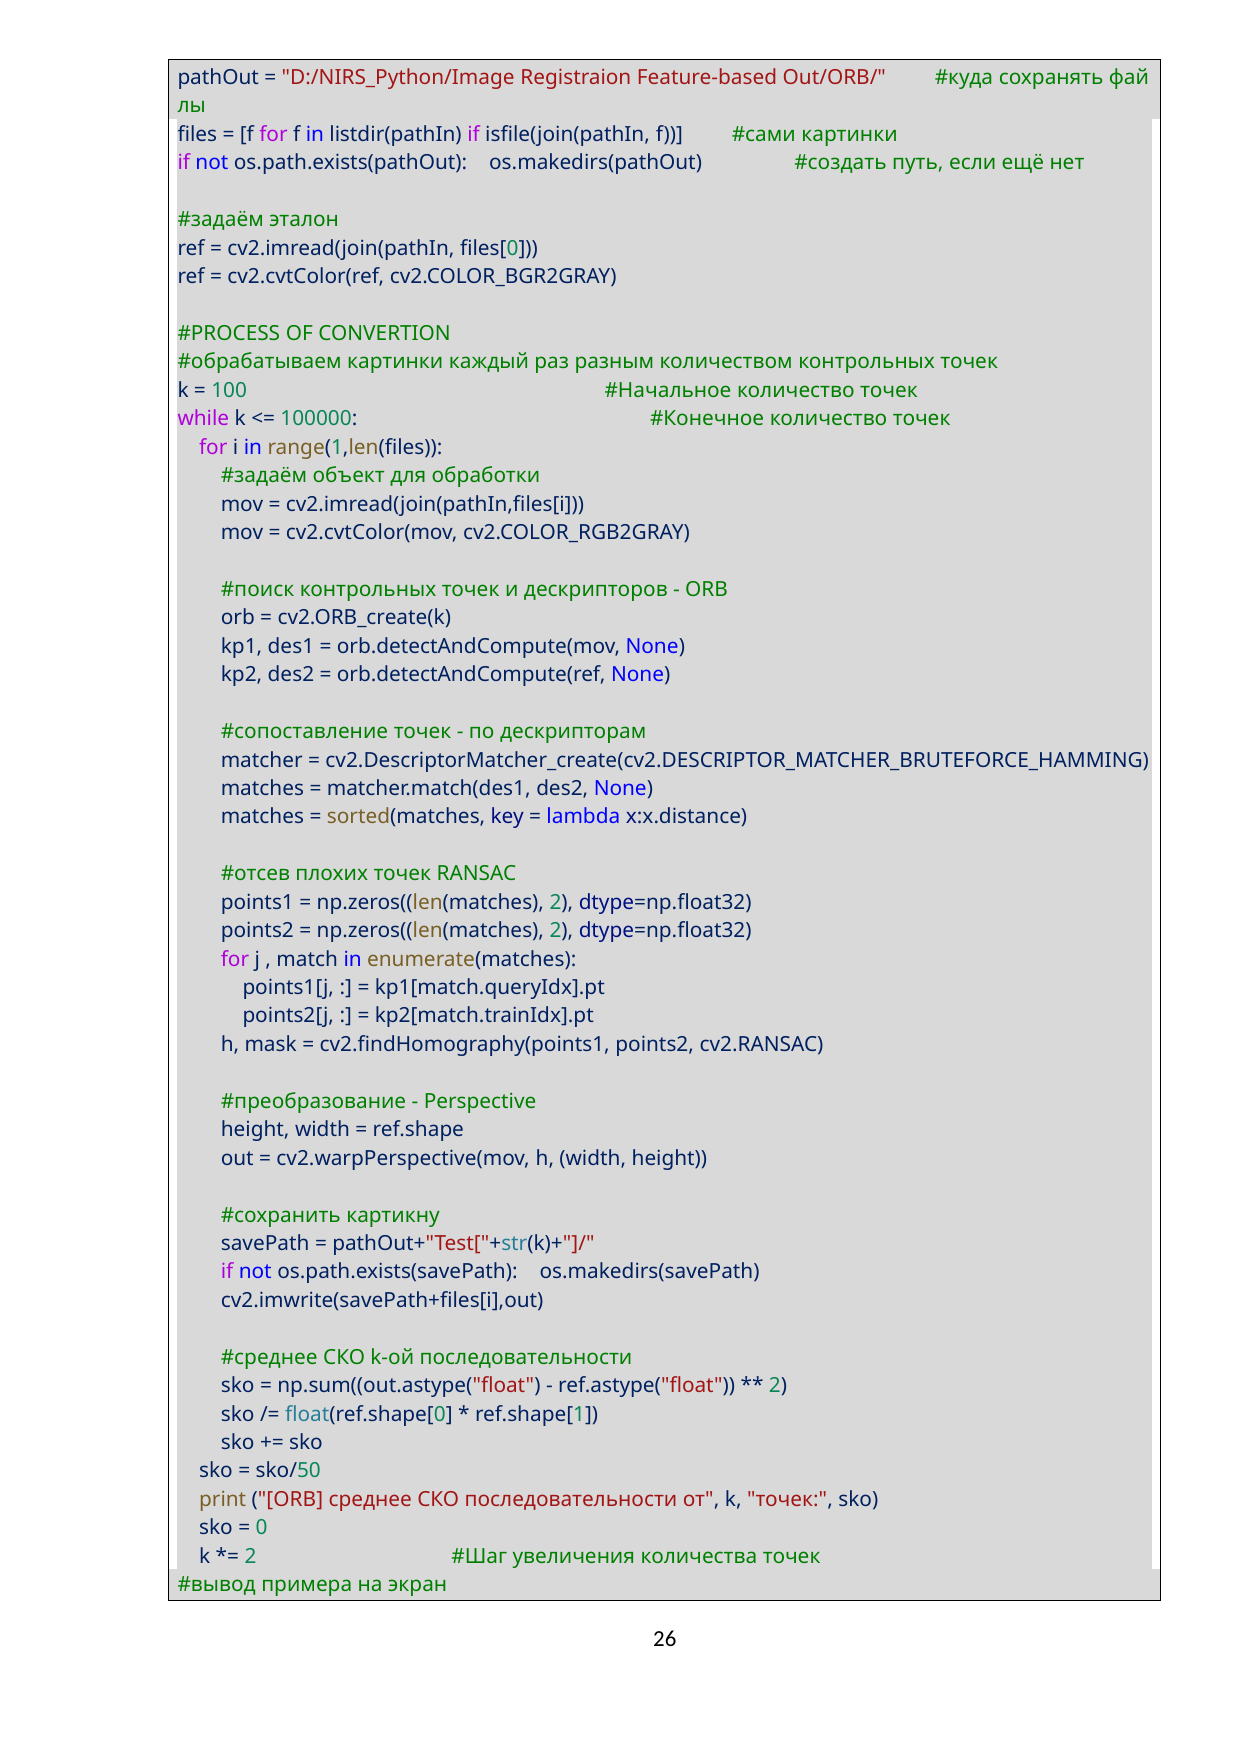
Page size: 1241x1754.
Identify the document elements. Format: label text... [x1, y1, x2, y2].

text matches = matcher.match(des1, des2, None) [177, 773, 1152, 802]
text ref = cv2.cvtColor(ref, cv2.COLOR_BGR2GRAY) [177, 261, 1152, 290]
text points1[j, :] = kp1[match.queryIdx].pt [177, 972, 1152, 1001]
text #поиск контрольных точек и дескрипторов - ORB [177, 574, 1152, 602]
text #вывод примера на экран [169, 1566, 1160, 1600]
text for i in range(1,len(files)): [177, 432, 1152, 460]
text #сопоставление точек - по дескрипторам [177, 716, 1152, 745]
text #среднее СКО k-ой последовательности [177, 1342, 1152, 1370]
text #обрабатываем картинки каждый раз разным количеством контрольных точек [177, 347, 1152, 375]
text #задаём объект для обработки [177, 460, 1152, 489]
text kp2, des2 = orb.detectAndCompute(ref, None) [177, 659, 1152, 688]
text h, mask = cv2.findHomography(points1, points2, cv2.RANSAC) [177, 1029, 1152, 1057]
text #отсев плохих точек RANSAC [177, 858, 1152, 887]
text #преобразование - Perspective [177, 1086, 1152, 1114]
text matcher = cv2.DescriptorMatcher_create(cv2.DESCRIPTOR_MATCHER_BRUTEFORCE_HAMMING) [177, 745, 1152, 773]
text points2[j, :] = kp2[match.trainIdx].pt [177, 1001, 1152, 1029]
text sko /= float(ref.shape[0] * ref.shape[1]) [177, 1399, 1152, 1427]
text savePath = pathOut+"Test["+str(k)+"]/" [177, 1228, 1152, 1257]
text print ("[ORB] среднее СКО последовательности от", k, "точек:", sko) [177, 1484, 1152, 1512]
text points2 = np.zeros((len(matches), 2), dtype=np.float32) [177, 915, 1152, 944]
text if not os.path.exists(savePath): os.makedirs(savePath) [177, 1257, 1152, 1285]
text orb = cv2.ORB_create(k) [177, 602, 1152, 631]
text sko = 0 [177, 1512, 1152, 1541]
text points1 = np.zeros((len(matches), 2), dtype=np.float32) [177, 887, 1152, 915]
text if not os.path.exists(pathOut): os.makedirs(pathOut) #создать путь, если ещё нет [177, 147, 1152, 176]
text cv2.imwrite(savePath+files[i],out) [177, 1285, 1152, 1313]
text files = [f for f in listdir(pathIn) if isfile(join(pathIn, f))] #сами картинки [177, 119, 1152, 147]
text ref = cv2.imread(join(pathIn, files[0])) [177, 233, 1152, 261]
text k = 100 #Начальное количество точек [177, 375, 1152, 403]
text mov = cv2.imread(join(pathIn,files[i])) [177, 489, 1152, 517]
text matches = sorted(matches, key = lambda x:x.distance) [177, 802, 1152, 830]
text kp1, des1 = orb.detectAndCompute(mov, None) [177, 631, 1152, 659]
text sko = sko/50 [177, 1456, 1152, 1484]
text pathOut = "D:/NIRS_Python/Image Registraion Feature-based Out/ORB/" #куда сохранять файлы [169, 60, 1160, 119]
text out = cv2.warpPerspective(mov, h, (width, height)) [177, 1143, 1152, 1171]
text sko = np.sum((out.astype("float") - ref.astype("float")) ** 2) [177, 1370, 1152, 1399]
text k *= 2 #Шаг увеличения количества точек [177, 1541, 1152, 1566]
text height, width = ref.shape [177, 1114, 1152, 1143]
text for j , match in enumerate(matches): [177, 944, 1152, 972]
text while k <= 100000: #Конечное количество точек [177, 403, 1152, 432]
text #сохранить картикну [177, 1200, 1152, 1228]
text #задаём эталон [177, 204, 1152, 233]
text #PROCESS OF CONVERTION [177, 318, 1152, 347]
text mov = cv2.cvtColor(mov, cv2.COLOR_RGB2GRAY) [177, 517, 1152, 546]
text sko += sko [177, 1427, 1152, 1456]
